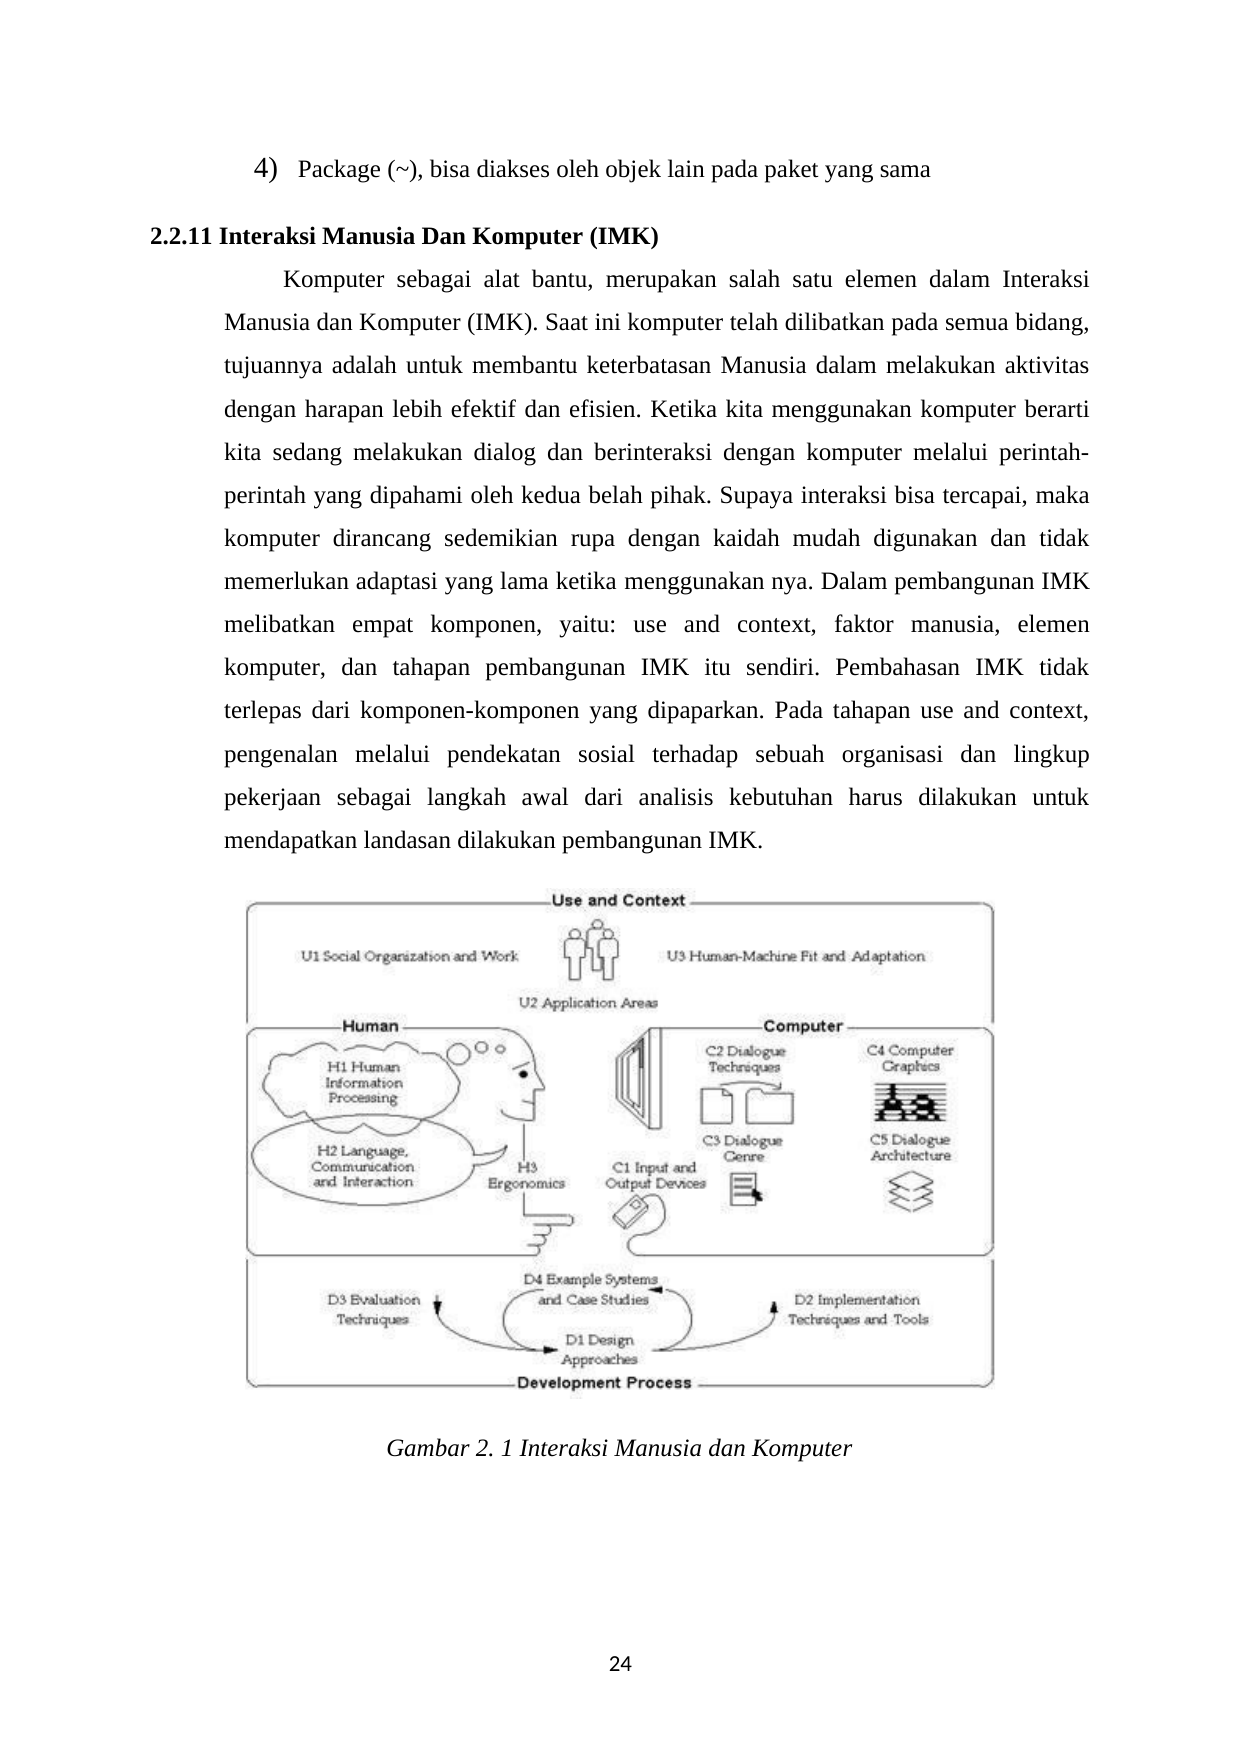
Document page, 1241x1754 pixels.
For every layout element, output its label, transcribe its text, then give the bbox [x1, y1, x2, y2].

text Komputer sebagai alat bantu, merupakan salah satu elemen dalam Interaksi Manusia dan Komputer (IMK). Saat ini komputer telah dilibatkan pada semua bidang, tujuannya adalah untuk membantu keterbatasan Manusia dalam melakukan aktivitas dengan harapan lebih efektif dan efisien. Ketika kita menggunakan komputer berarti kita sedang melakukan dialog dan berinteraksi dengan komputer melalui perintah-perintah yang dipahami oleh kedua belah pihak. Supaya interaksi bisa tercapai, maka komputer dirancang sedemikian rupa dengan kaidah mudah digunakan dan tidak memerlukan adaptasi yang lama ketika menggunakan nya. Dalam pembangunan IMK melibatkan empat komponen, yaitu: use and context, faktor manusia, elemen komputer, dan tahapan pembangunan IMK itu sendiri. Pembahasan IMK tidak terlepas dari komponen-komponen yang dipaparkan. Pada tahapan use and context, pengenalan melalui pendekatan sosial terhadap sebuah organisasi dan lingkup pekerjaan sebagai langkah awal dari analisis kebutuhan harus dilakukan untuk mendapatkan landasan dilakukan pembangunan IMK. [224, 264, 1090, 854]
picture [245, 888, 996, 1399]
subtitle 2.2.11 Interaksi Manusia Dan Komputer (IMK) [150, 221, 1090, 250]
text Gambar 2. 1 Interaksi Manusia dan Komputer [150, 1433, 1090, 1462]
list Package (~), bisa diakses oleh objek lain pada paket yang sama [253, 150, 1090, 183]
